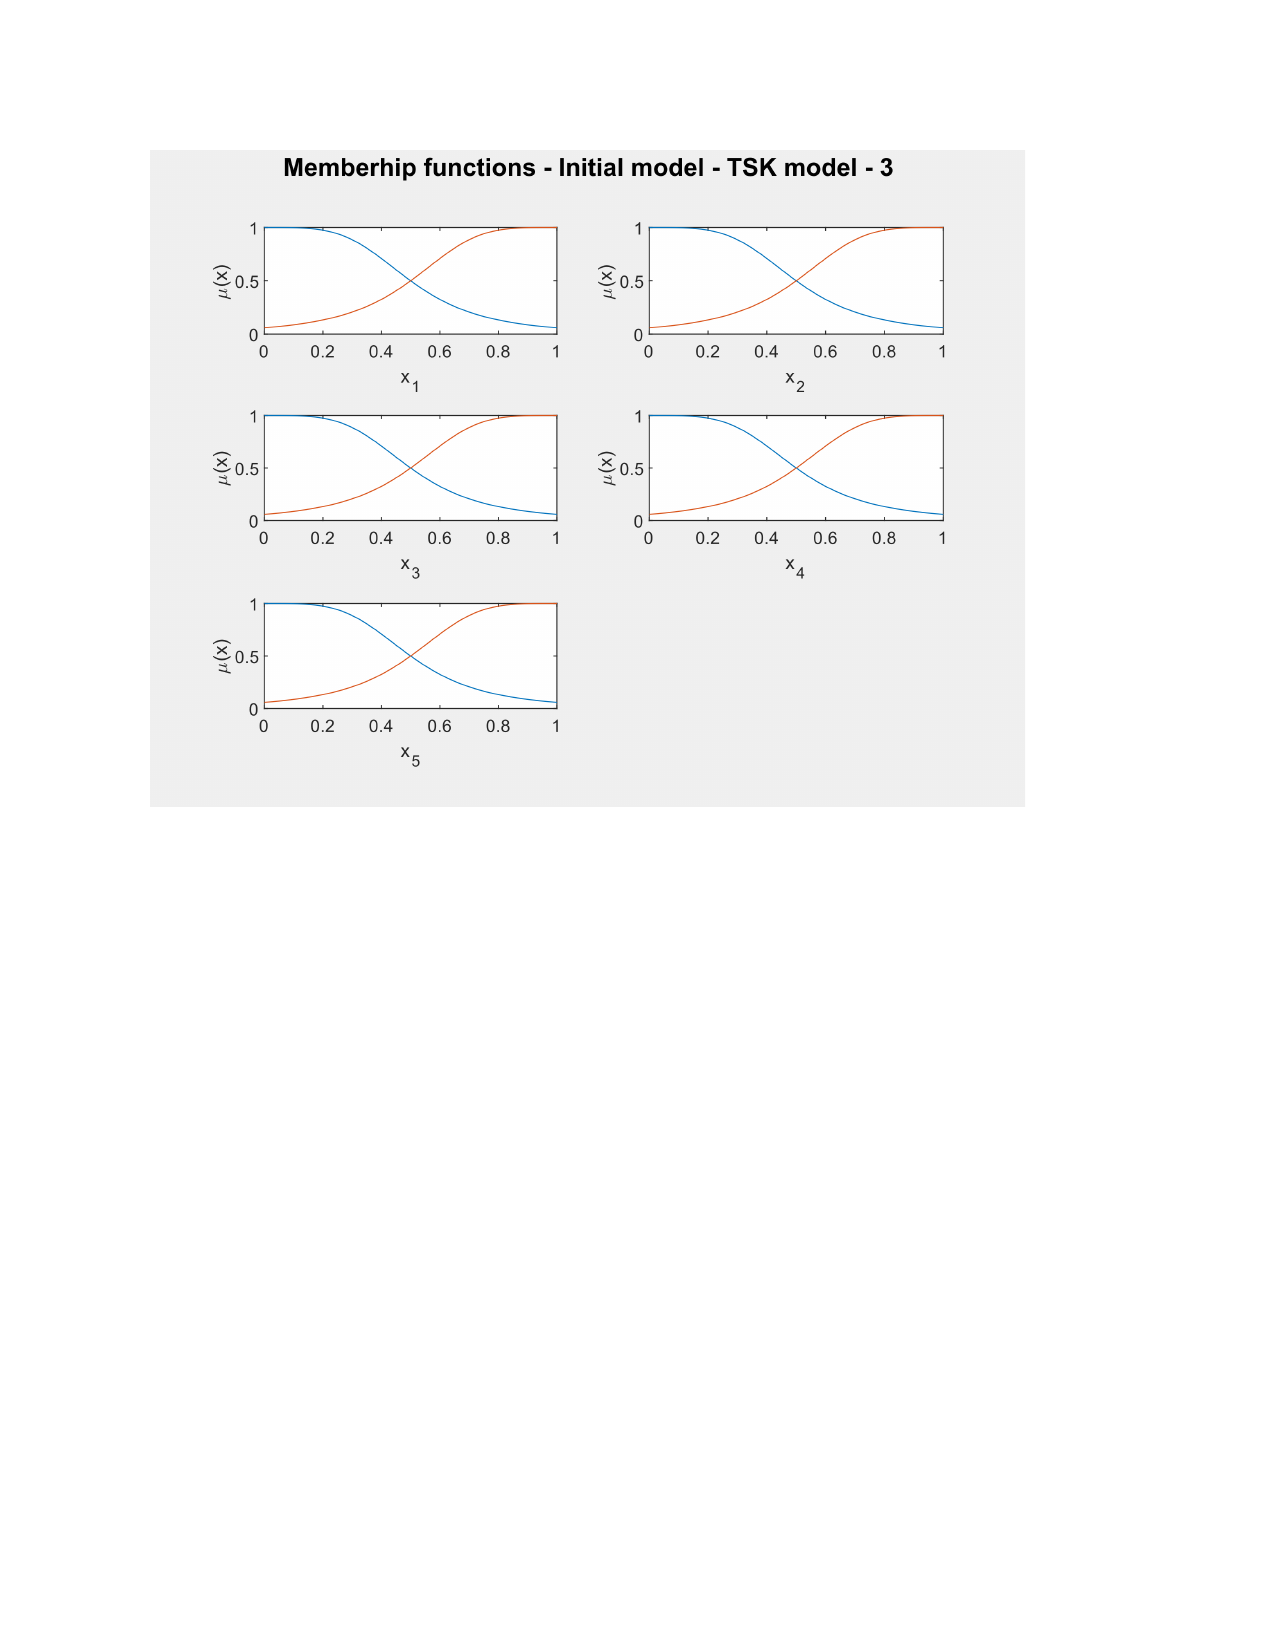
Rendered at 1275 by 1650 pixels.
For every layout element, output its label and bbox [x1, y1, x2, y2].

picture [150, 150, 1025, 807]
